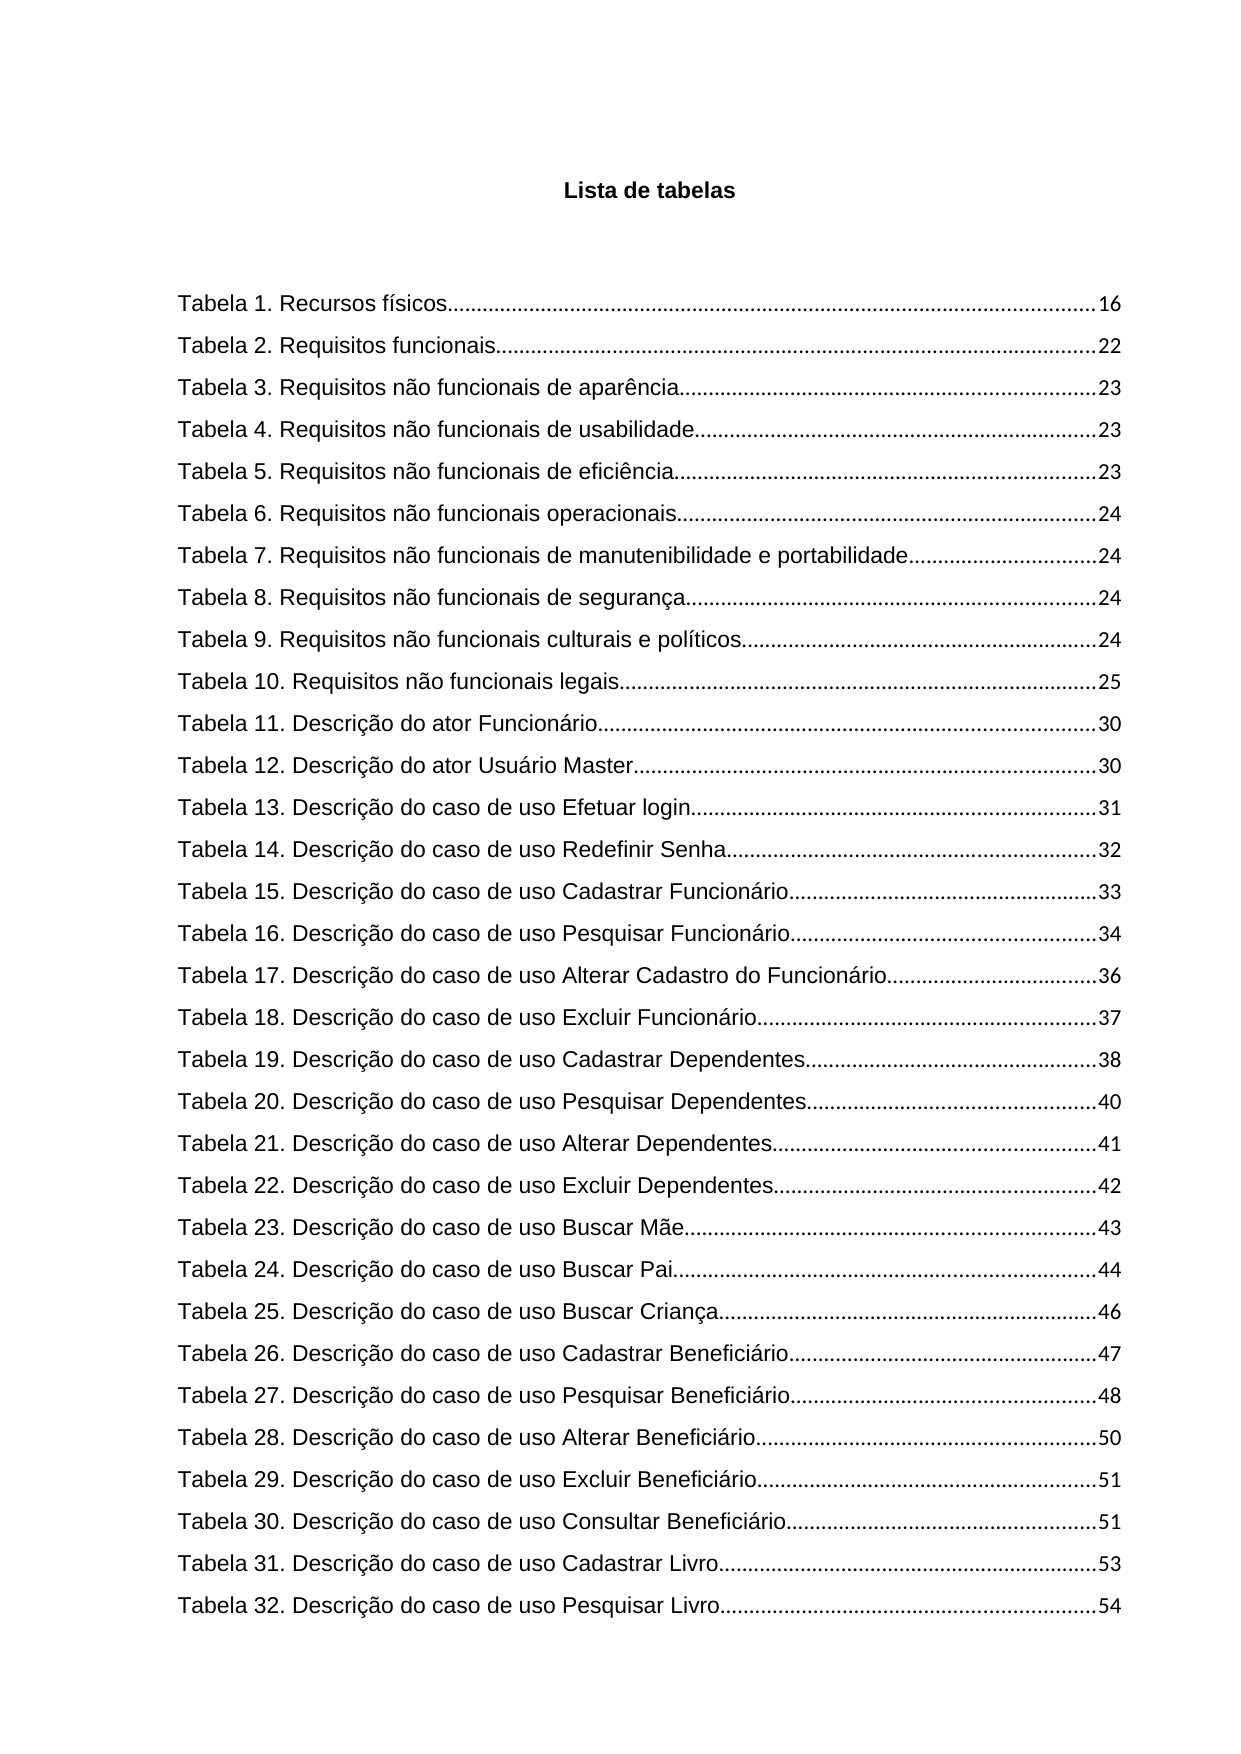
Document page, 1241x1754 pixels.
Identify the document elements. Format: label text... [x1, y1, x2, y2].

text Tabela 26. Descrição do caso de uso Cadastrar Beneficiário 47 [177, 1339, 1122, 1367]
text Tabela 25. Descrição do caso de uso Buscar Criança 46 [177, 1297, 1122, 1325]
text Tabela 23. Descrição do caso de uso Buscar Mãe 43 [177, 1213, 1122, 1241]
text Tabela 16. Descrição do caso de uso Pesquisar Funcionário 34 [177, 919, 1122, 947]
text Tabela 21. Descrição do caso de uso Alterar Dependentes 41 [177, 1129, 1122, 1157]
text Tabela 10. Requisitos não funcionais legais 25 [177, 667, 1122, 695]
text Tabela 29. Descrição do caso de uso Excluir Beneficiário 51 [177, 1465, 1122, 1493]
text Tabela 12. Descrição do ator Usuário Master 30 [177, 751, 1122, 779]
text Tabela 20. Descrição do caso de uso Pesquisar Dependentes 40 [177, 1087, 1122, 1115]
text Tabela 11. Descrição do ator Funcionário 30 [177, 709, 1122, 737]
text Tabela 31. Descrição do caso de uso Cadastrar Livro 53 [177, 1549, 1122, 1577]
text Tabela 7. Requisitos não funcionais de manutenibilidade e portabilidade 24 [177, 541, 1122, 569]
text Tabela 27. Descrição do caso de uso Pesquisar Beneficiário 48 [177, 1381, 1122, 1409]
text Tabela 6. Requisitos não funcionais operacionais 24 [177, 499, 1122, 527]
text Tabela 5. Requisitos não funcionais de eficiência 23 [177, 457, 1122, 485]
text Tabela 4. Requisitos não funcionais de usabilidade 23 [177, 415, 1122, 443]
text Tabela 32. Descrição do caso de uso Pesquisar Livro 54 [177, 1591, 1122, 1619]
text Tabela 2. Requisitos funcionais 22 [177, 331, 1122, 359]
text Tabela 17. Descrição do caso de uso Alterar Cadastro do Funcionário 36 [177, 961, 1122, 989]
text Tabela 15. Descrição do caso de uso Cadastrar Funcionário 33 [177, 877, 1122, 905]
text Tabela 24. Descrição do caso de uso Buscar Pai 44 [177, 1255, 1122, 1283]
text Tabela 1. Recursos físicos 16 [177, 289, 1122, 317]
text Tabela 14. Descrição do caso de uso Redefinir Senha 32 [177, 835, 1122, 863]
text Lista de tabelas [177, 177, 1122, 203]
text Tabela 18. Descrição do caso de uso Excluir Funcionário 37 [177, 1003, 1122, 1031]
text Tabela 3. Requisitos não funcionais de aparência 23 [177, 373, 1122, 401]
text Tabela 30. Descrição do caso de uso Consultar Beneficiário 51 [177, 1507, 1122, 1535]
text Tabela 22. Descrição do caso de uso Excluir Dependentes 42 [177, 1171, 1122, 1199]
text Tabela 9. Requisitos não funcionais culturais e políticos 24 [177, 625, 1122, 653]
text Tabela 28. Descrição do caso de uso Alterar Beneficiário 50 [177, 1423, 1122, 1451]
text Tabela 8. Requisitos não funcionais de segurança 24 [177, 583, 1122, 611]
text Tabela 13. Descrição do caso de uso Efetuar login 31 [177, 793, 1122, 821]
text Tabela 19. Descrição do caso de uso Cadastrar Dependentes 38 [177, 1045, 1122, 1073]
